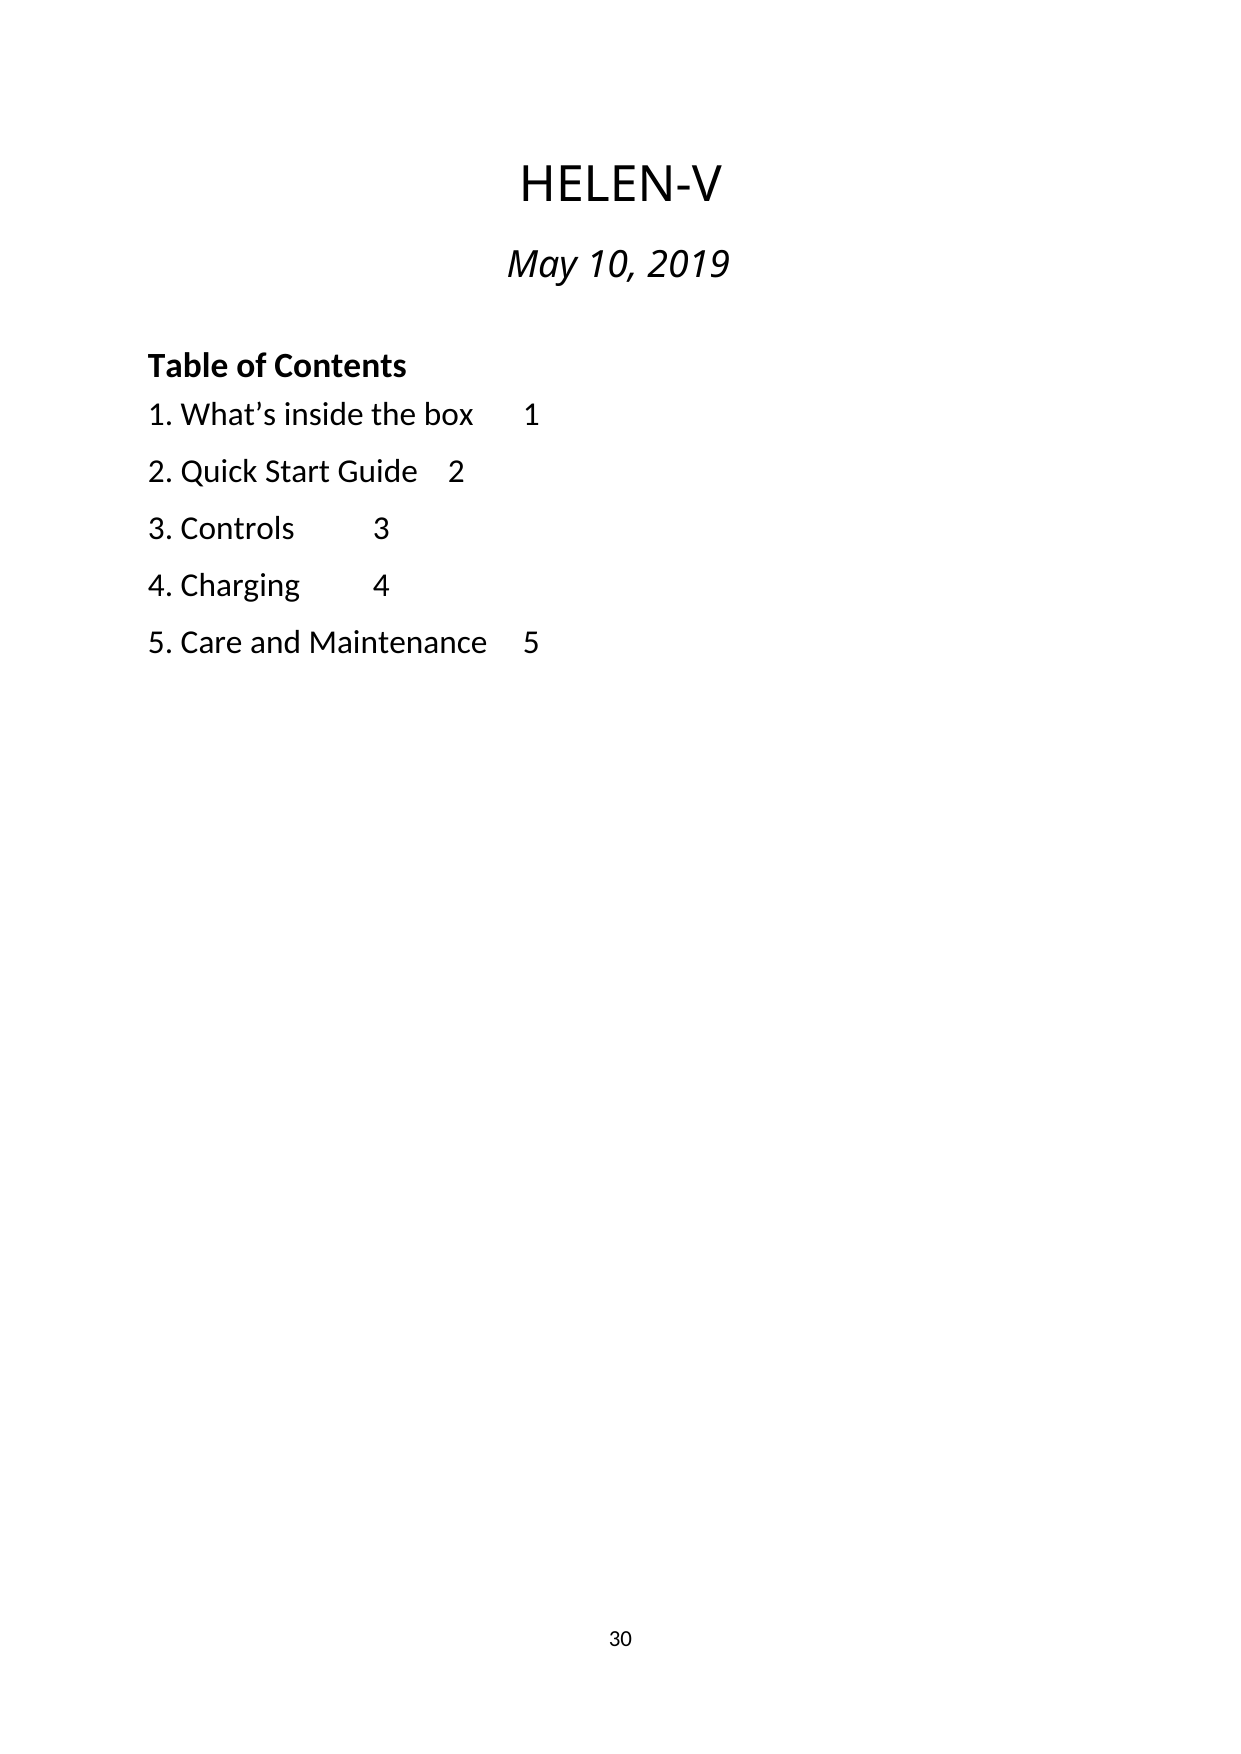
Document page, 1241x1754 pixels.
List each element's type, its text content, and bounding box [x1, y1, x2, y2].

text May 10, 2019 [148, 238, 1093, 289]
text HELEN-V [148, 148, 1093, 216]
